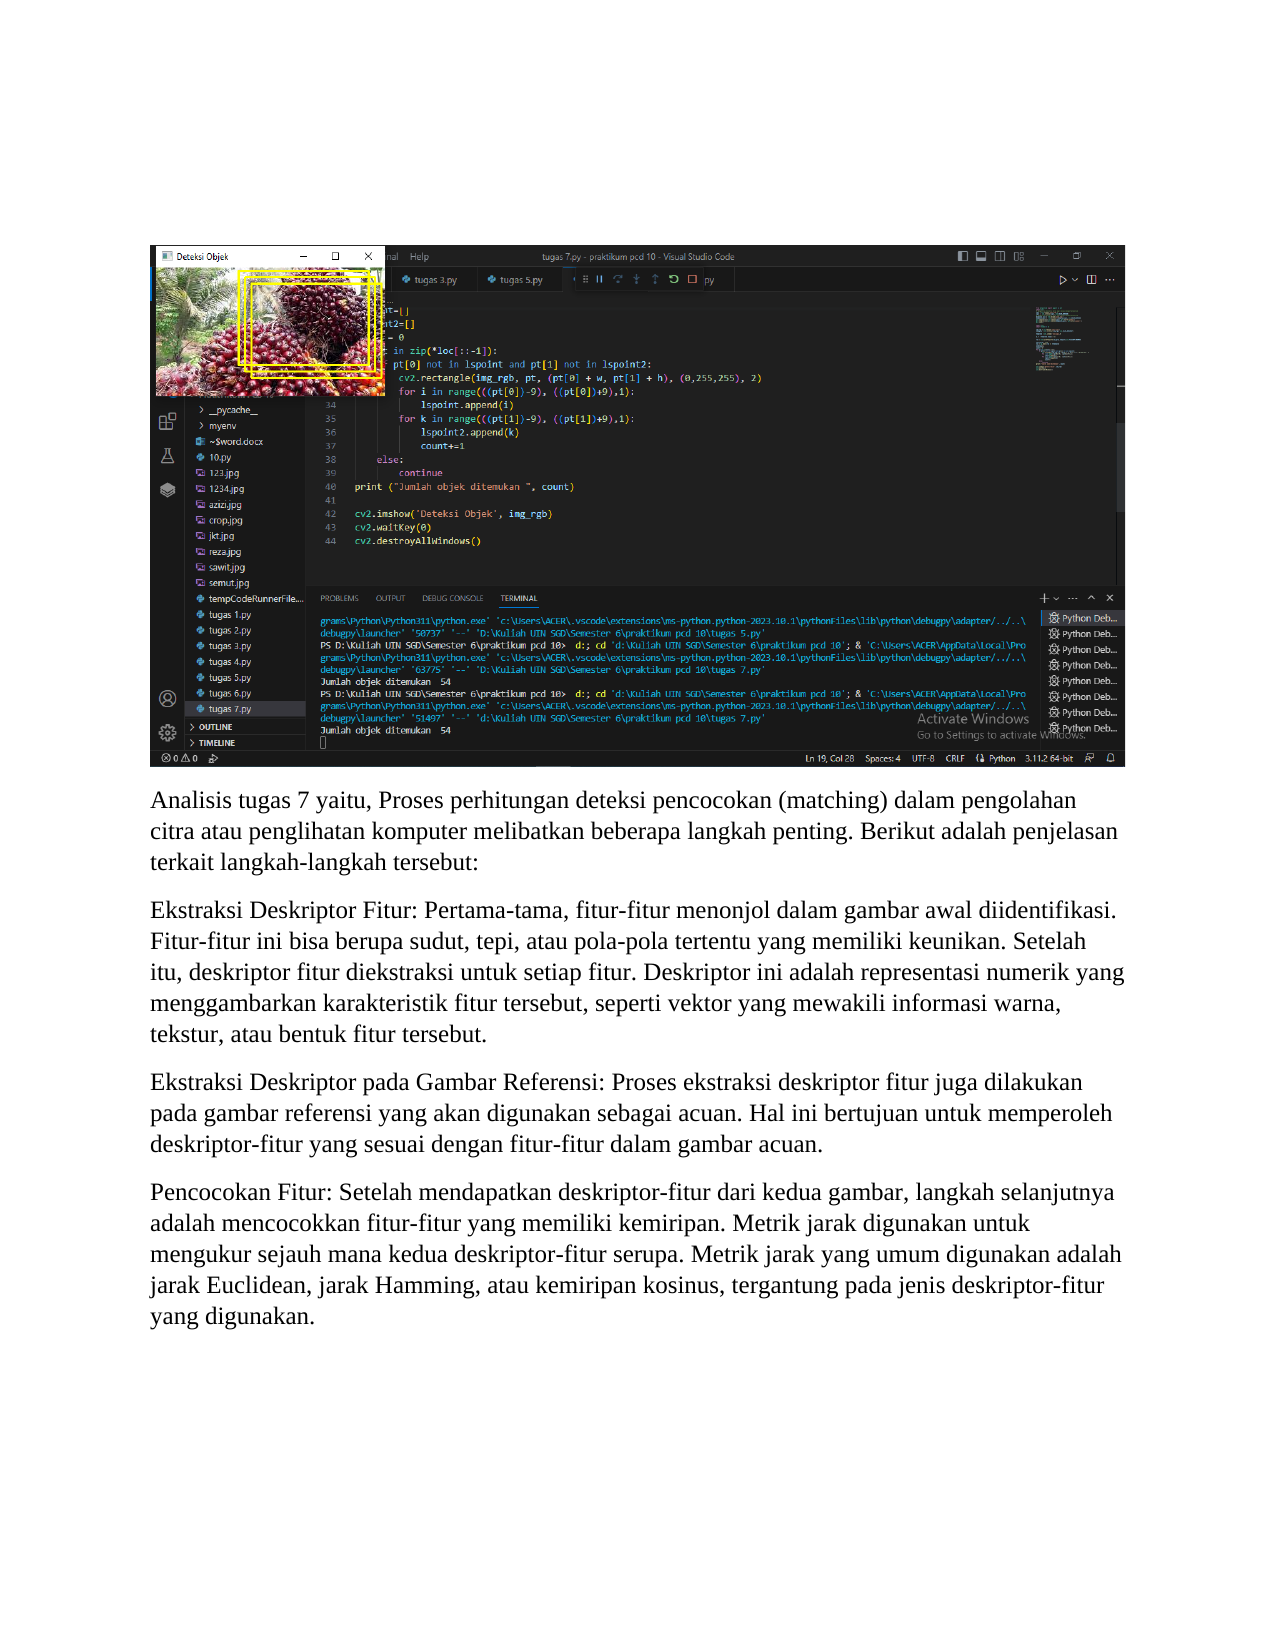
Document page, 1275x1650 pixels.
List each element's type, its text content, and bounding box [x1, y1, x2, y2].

picture [150, 245, 1125, 767]
text Pencocokan Fitur: Setelah mendapatkan deskriptor-fitur dari kedua gambar, langkah selanjutnya adalah mencocokkan fitur-fitur yang memiliki kemiripan. Metrik jarak digunakan untuk mengukur sejauh mana kedua deskriptor-fitur serupa. Metrik jarak yang umum digunakan adalah jarak Euclidean, jarak Hamming, atau kemiripan kosinus, tergantung pada jenis deskriptor-fitur yang digunakan. [150, 1177, 1125, 1330]
text Ekstraksi Deskriptor Fitur: Pertama-tama, fitur-fitur menonjol dalam gambar awal diidentifikasi. Fitur-fitur ini bisa berupa sudut, tepi, atau pola-pola tertentu yang memiliki keunikan. Setelah itu, deskriptor fitur diekstraksi untuk setiap fitur. Deskriptor ini adalah representasi numerik yang menggambarkan karakteristik fitur tersebut, seperti vektor yang mewakili informasi warna, tekstur, atau bentuk fitur tersebut. [150, 895, 1125, 1048]
text Analisis tugas 7 yaitu, Proses perhitungan deteksi pencocokan (matching) dalam pengolahan citra atau penglihatan komputer melibatkan beberapa langkah penting. Berikut adalah penjelasan terkait langkah-langkah tersebut: [150, 785, 1125, 876]
text Ekstraksi Deskriptor pada Gambar Referensi: Proses ekstraksi deskriptor fitur juga dilakukan pada gambar referensi yang akan digunakan sebagai acuan. Hal ini bertujuan untuk memperoleh deskriptor-fitur yang sesuai dengan fitur-fitur dalam gambar acuan. [150, 1067, 1125, 1158]
